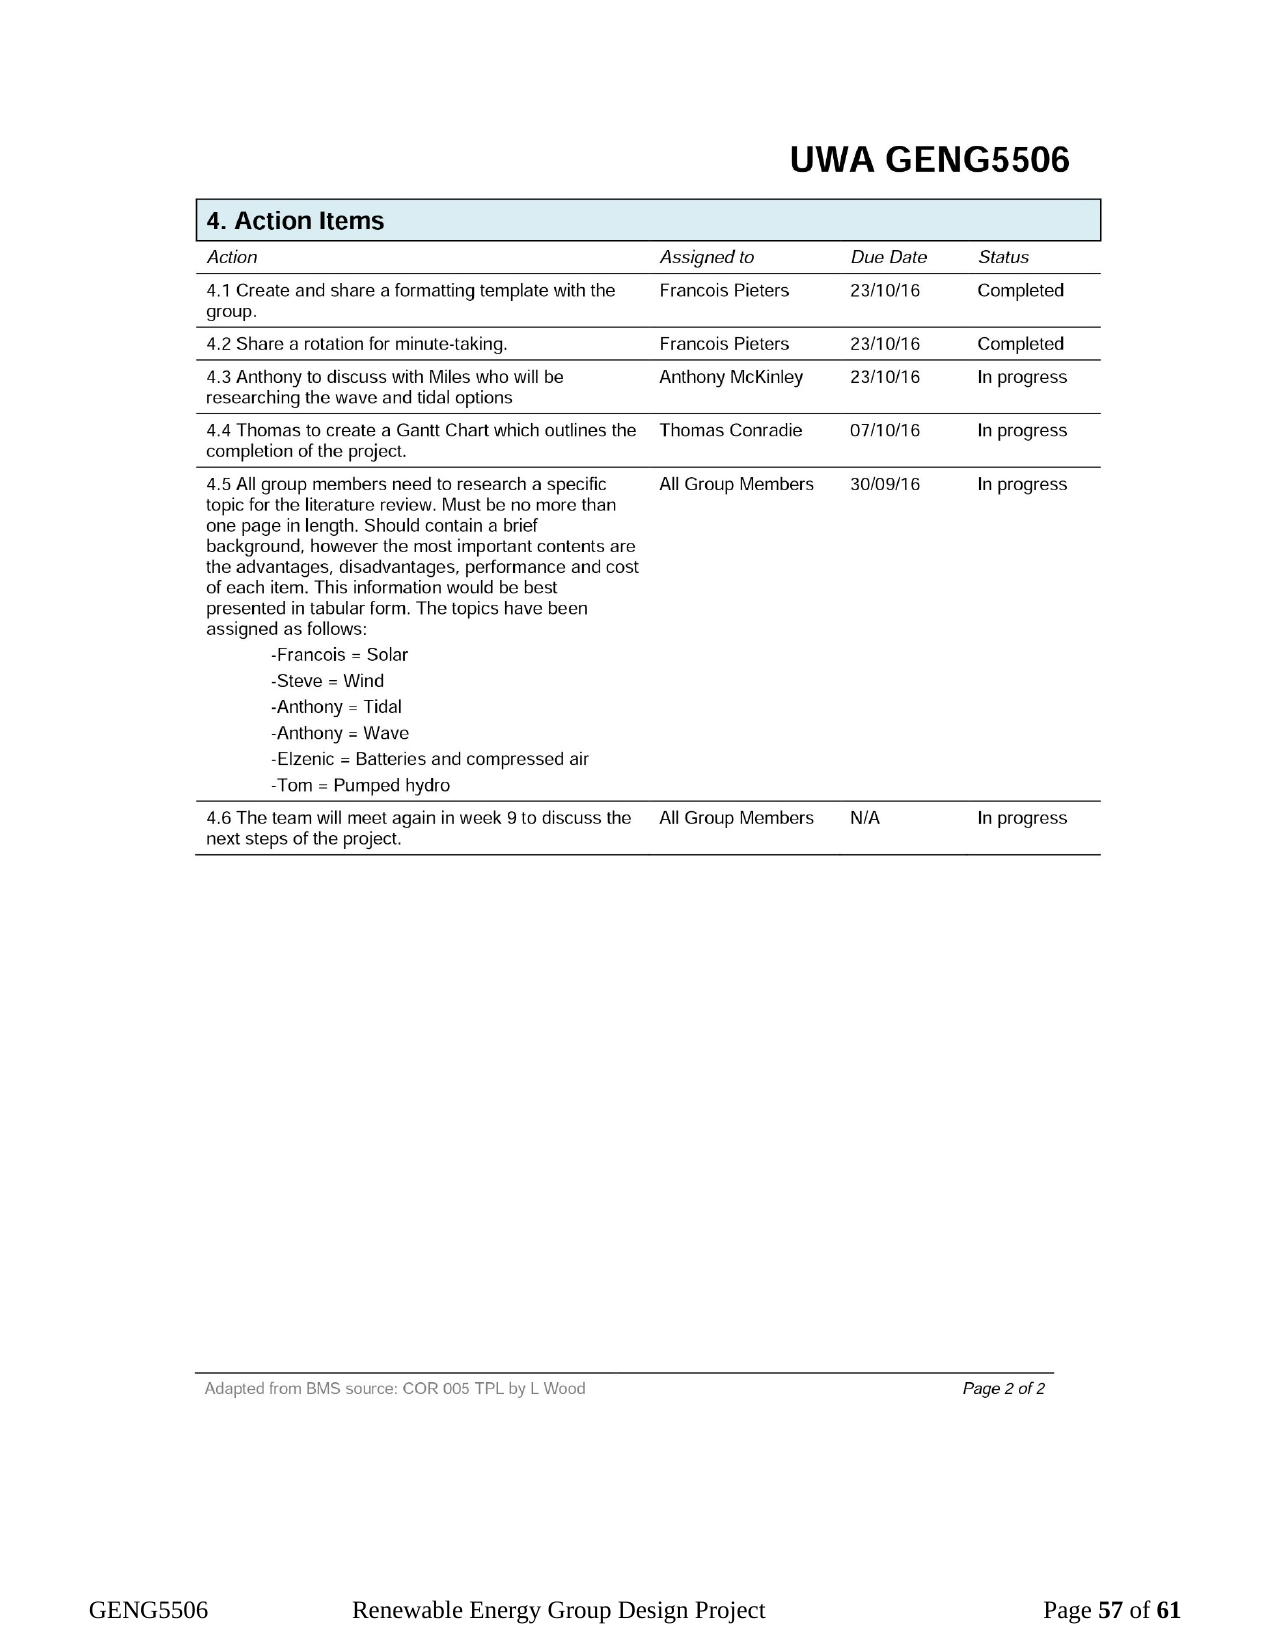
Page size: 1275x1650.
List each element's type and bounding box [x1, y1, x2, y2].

picture [88, 73, 1186, 1494]
